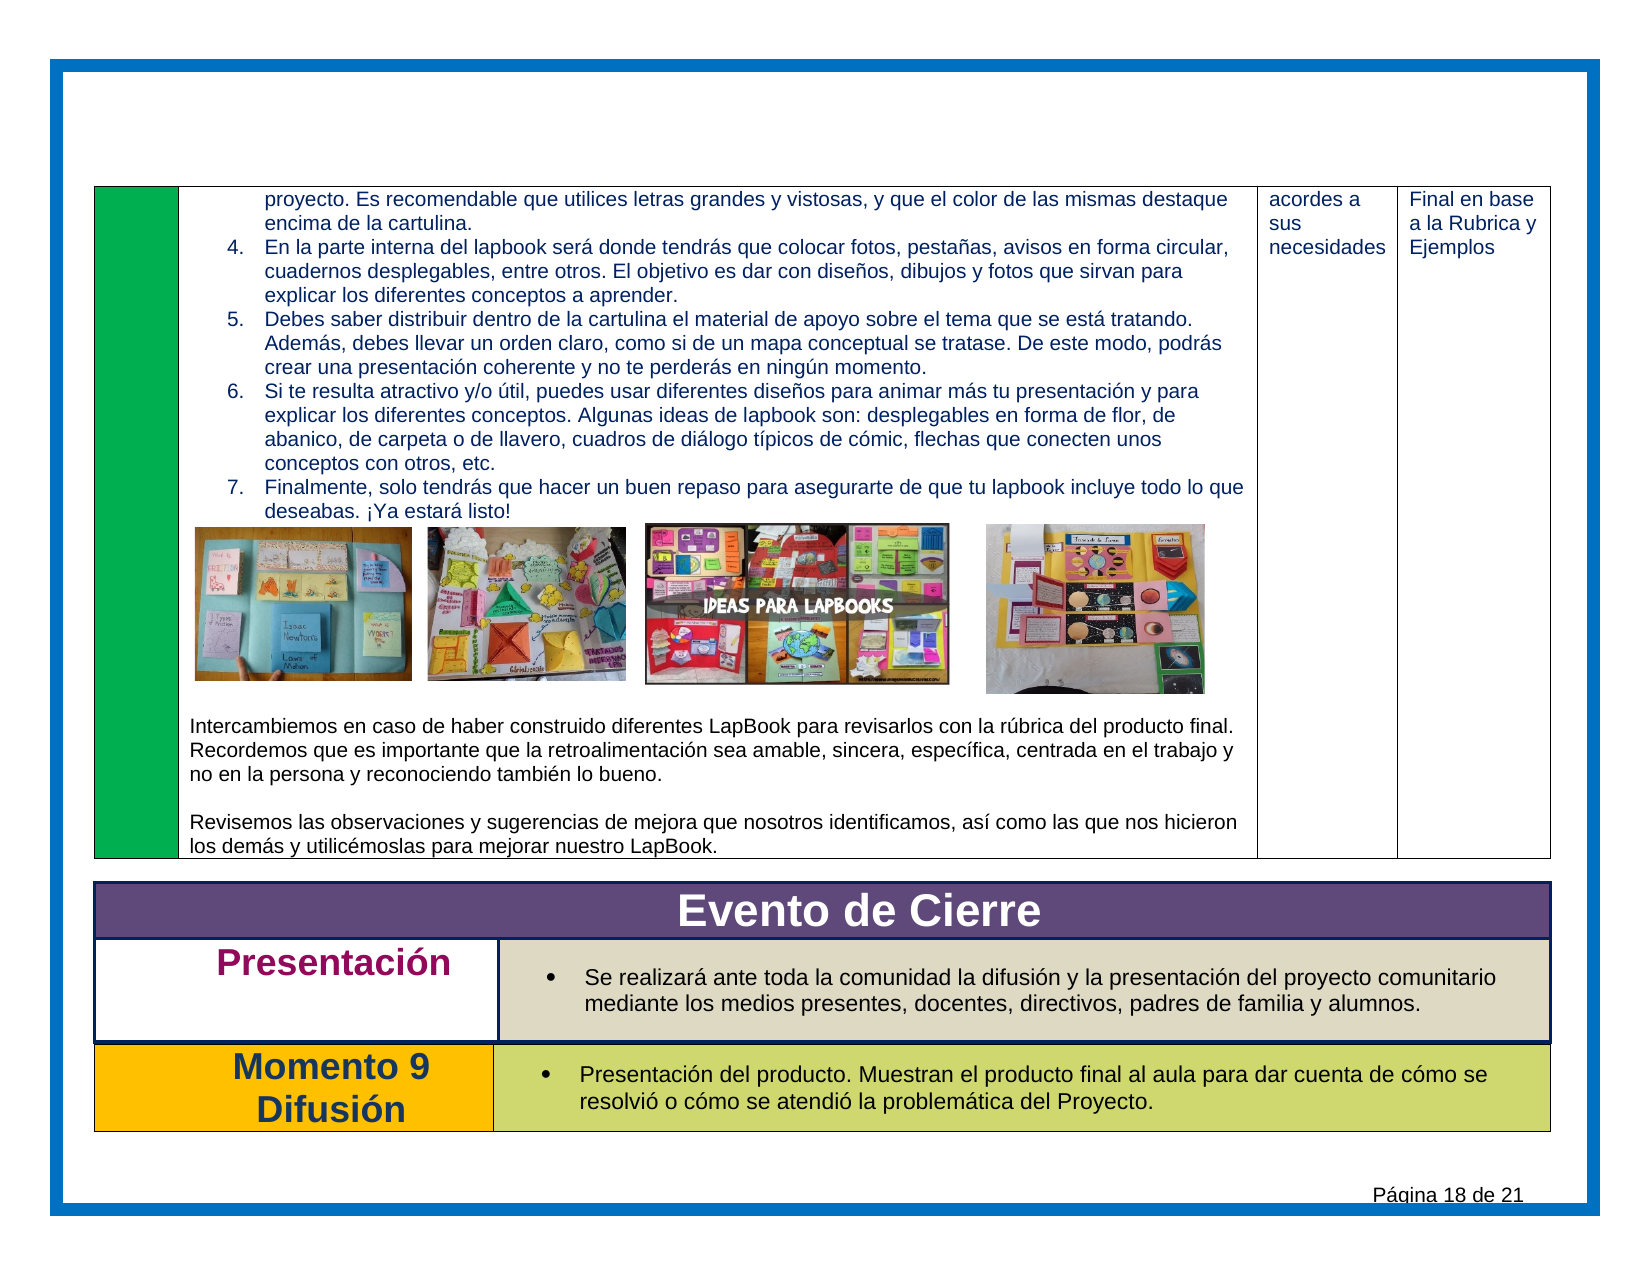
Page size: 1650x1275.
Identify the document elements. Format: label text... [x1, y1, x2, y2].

table_cell Se realizará ante toda la comunidad la difusión y la presentación del proyecto comunitario mediante los medios presentes, docentes, directivos, padres de familia y alumnos. [500, 940, 1549, 1040]
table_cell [1258, 187, 1397, 858]
picture [427, 527, 626, 681]
table_header Momento 9 Difusión [95, 1045, 493, 1131]
table_header Evento de Cierre [96, 884, 1549, 937]
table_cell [179, 187, 1257, 858]
picture [194, 527, 412, 681]
picture [645, 523, 950, 685]
picture [986, 524, 1205, 694]
table_cell Presentación [96, 940, 497, 1040]
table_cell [1398, 187, 1550, 858]
table_header Presentación del producto. Muestran el producto final al aula para dar cuenta de cómo se resolvió o cómo se atendió la problemática del Proyecto. [494, 1045, 1550, 1131]
